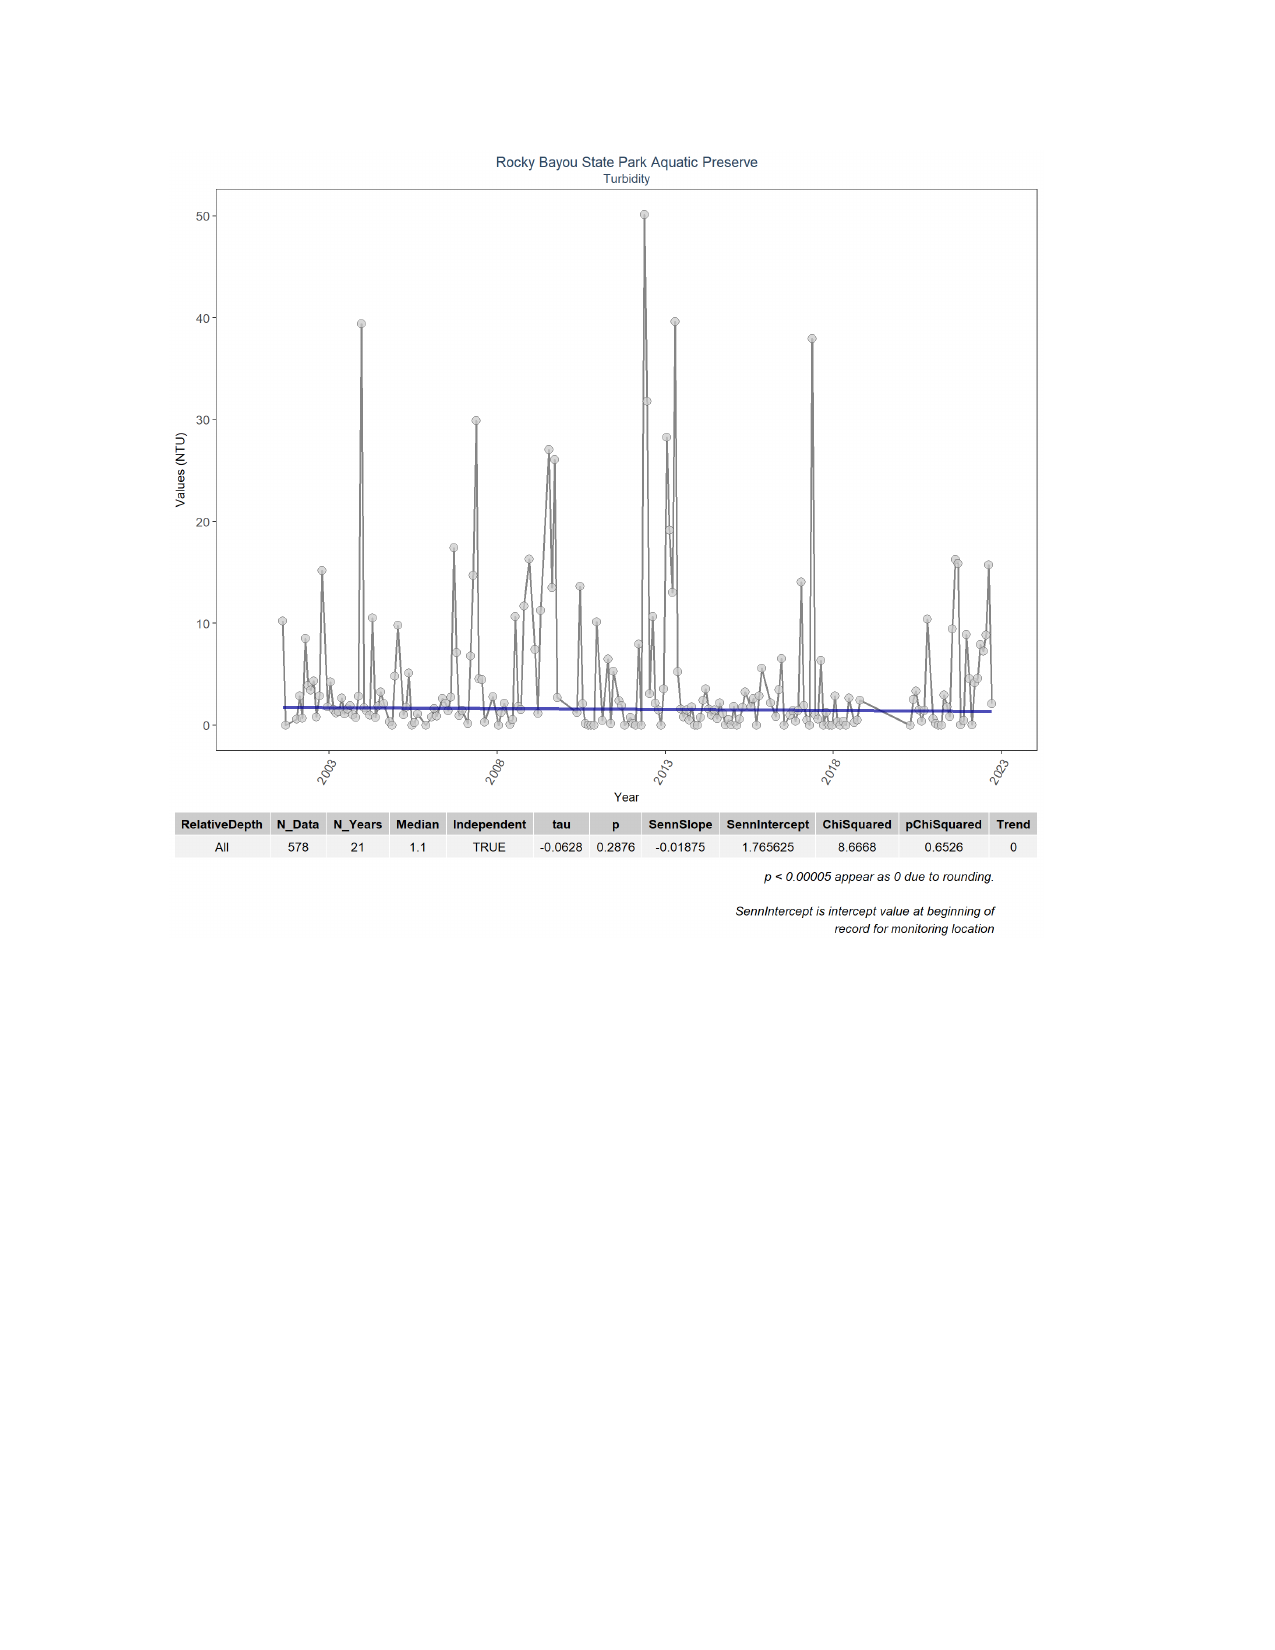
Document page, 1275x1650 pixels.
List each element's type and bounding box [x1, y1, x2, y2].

picture [168, 150, 1044, 938]
